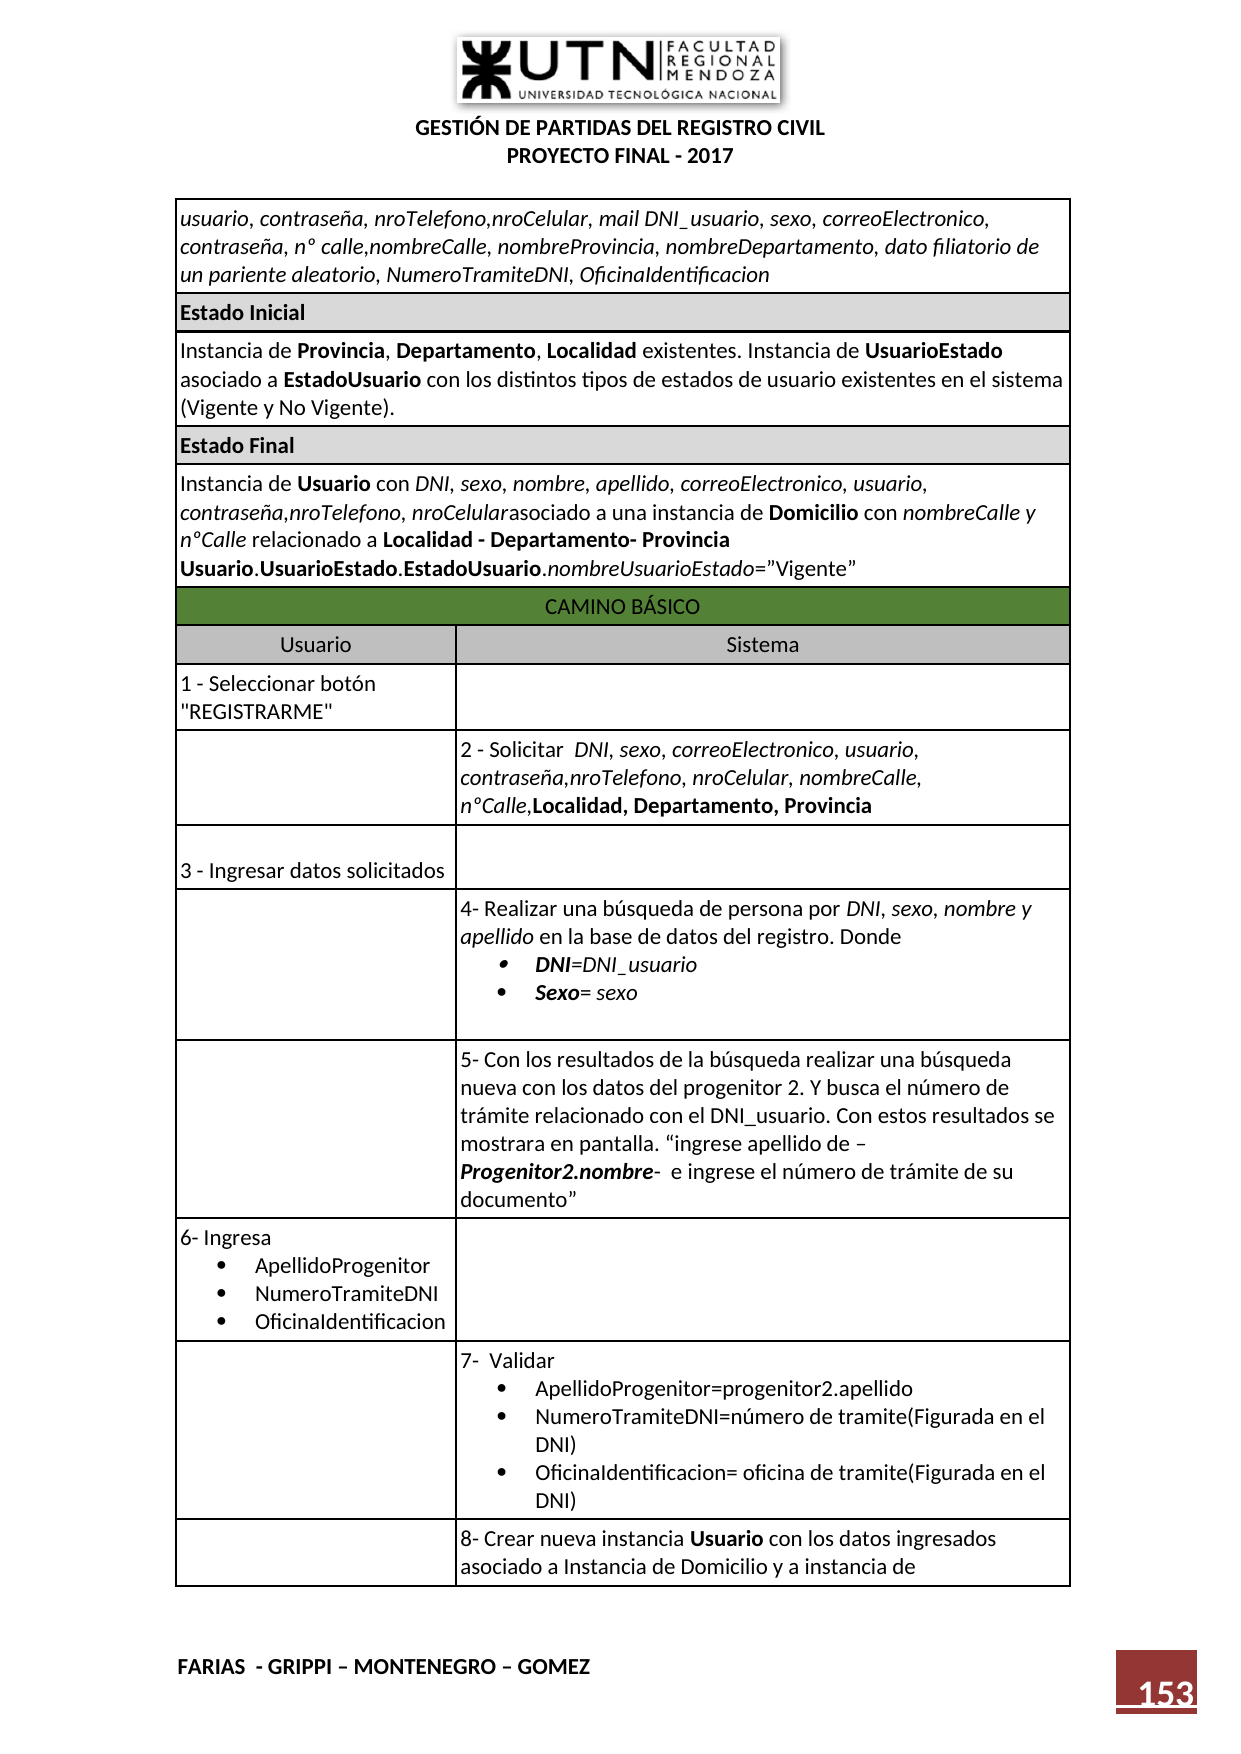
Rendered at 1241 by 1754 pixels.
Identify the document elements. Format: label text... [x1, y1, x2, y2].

table_cell Estado Inicial [177, 294, 1069, 330]
table_cell 3 - Ingresar datos solicitados [177, 826, 455, 888]
table_cell Usuario [177, 626, 455, 663]
table_cell [177, 890, 455, 1039]
table_cell 6- Ingresa ApellidoProgenitor NumeroTramiteDNI OficinaIdentificacion [177, 1219, 455, 1340]
table_cell [457, 1219, 1069, 1340]
table_cell 2 - Solicitar DNI, sexo, correoElectronico, usuario, contraseña,nroTelefono, nroCelular, nombreCalle, nºCalle,Localidad, Departamento, Provincia [457, 731, 1069, 824]
table_cell Sistema [457, 626, 1069, 663]
table_cell Instancia de Usuario con DNI, sexo, nombre, apellido, correoElectronico, usuario, contraseña,nroTelefono, nroCelularasociado a una instancia de Domicilio con nombreCalle y nºCalle relacionado a Localidad - Departamento- Provincia Usuario.UsuarioEstado.EstadoUsuario.nombreUsuarioEstado=”Vigente” [177, 465, 1069, 586]
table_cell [457, 1520, 1069, 1585]
picture [449, 29, 791, 114]
table_cell [177, 1342, 455, 1518]
table_cell Estado Final [177, 427, 1069, 463]
table_cell [457, 665, 1069, 729]
table_cell CAMINO BÁSICO [177, 588, 1069, 624]
table_cell 1 - Seleccionar botón "REGISTRARME" [177, 665, 455, 729]
table_cell [177, 731, 455, 824]
table_cell 7- Validar ApellidoProgenitor=progenitor2.apellido NumeroTramiteDNI=número de tramite(Figurada en el DNI) OficinaIdentificacion= oficina de tramite(Figurada en el DNI) [457, 1342, 1069, 1518]
table_cell 5- Con los resultados de la búsqueda realizar una búsqueda nueva con los datos del progenitor 2. Y busca el número de trámite relacionado con el DNI_usuario. Con estos resultados se mostrara en pantalla. “ingrese apellido de –Progenitor2.nombre- e ingrese el número de trámite de su documento” [457, 1041, 1069, 1217]
table_cell [177, 1041, 455, 1217]
table_cell 4- Realizar una búsqueda de persona por DNI, sexo, nombre y apellido en la base de datos del registro. Donde DNI=DNI_usuario Sexo= sexo [457, 890, 1069, 1039]
table_cell [177, 1520, 455, 1585]
table_cell [457, 826, 1069, 888]
table_cell usuario, contraseña, nroTelefono,nroCelular, mail DNI_usuario, sexo, correoElectronico, contraseña, nº calle,nombreCalle, nombreProvincia, nombreDepartamento, dato filiatorio de un pariente aleatorio, NumeroTramiteDNI, OficinaIdentificacion [177, 200, 1069, 292]
table_cell Instancia de Provincia, Departamento, Localidad existentes. Instancia de UsuarioEstado asociado a EstadoUsuario con los distintos tipos de estados de usuario existentes en el sistema (Vigente y No Vigente). [177, 333, 1069, 425]
